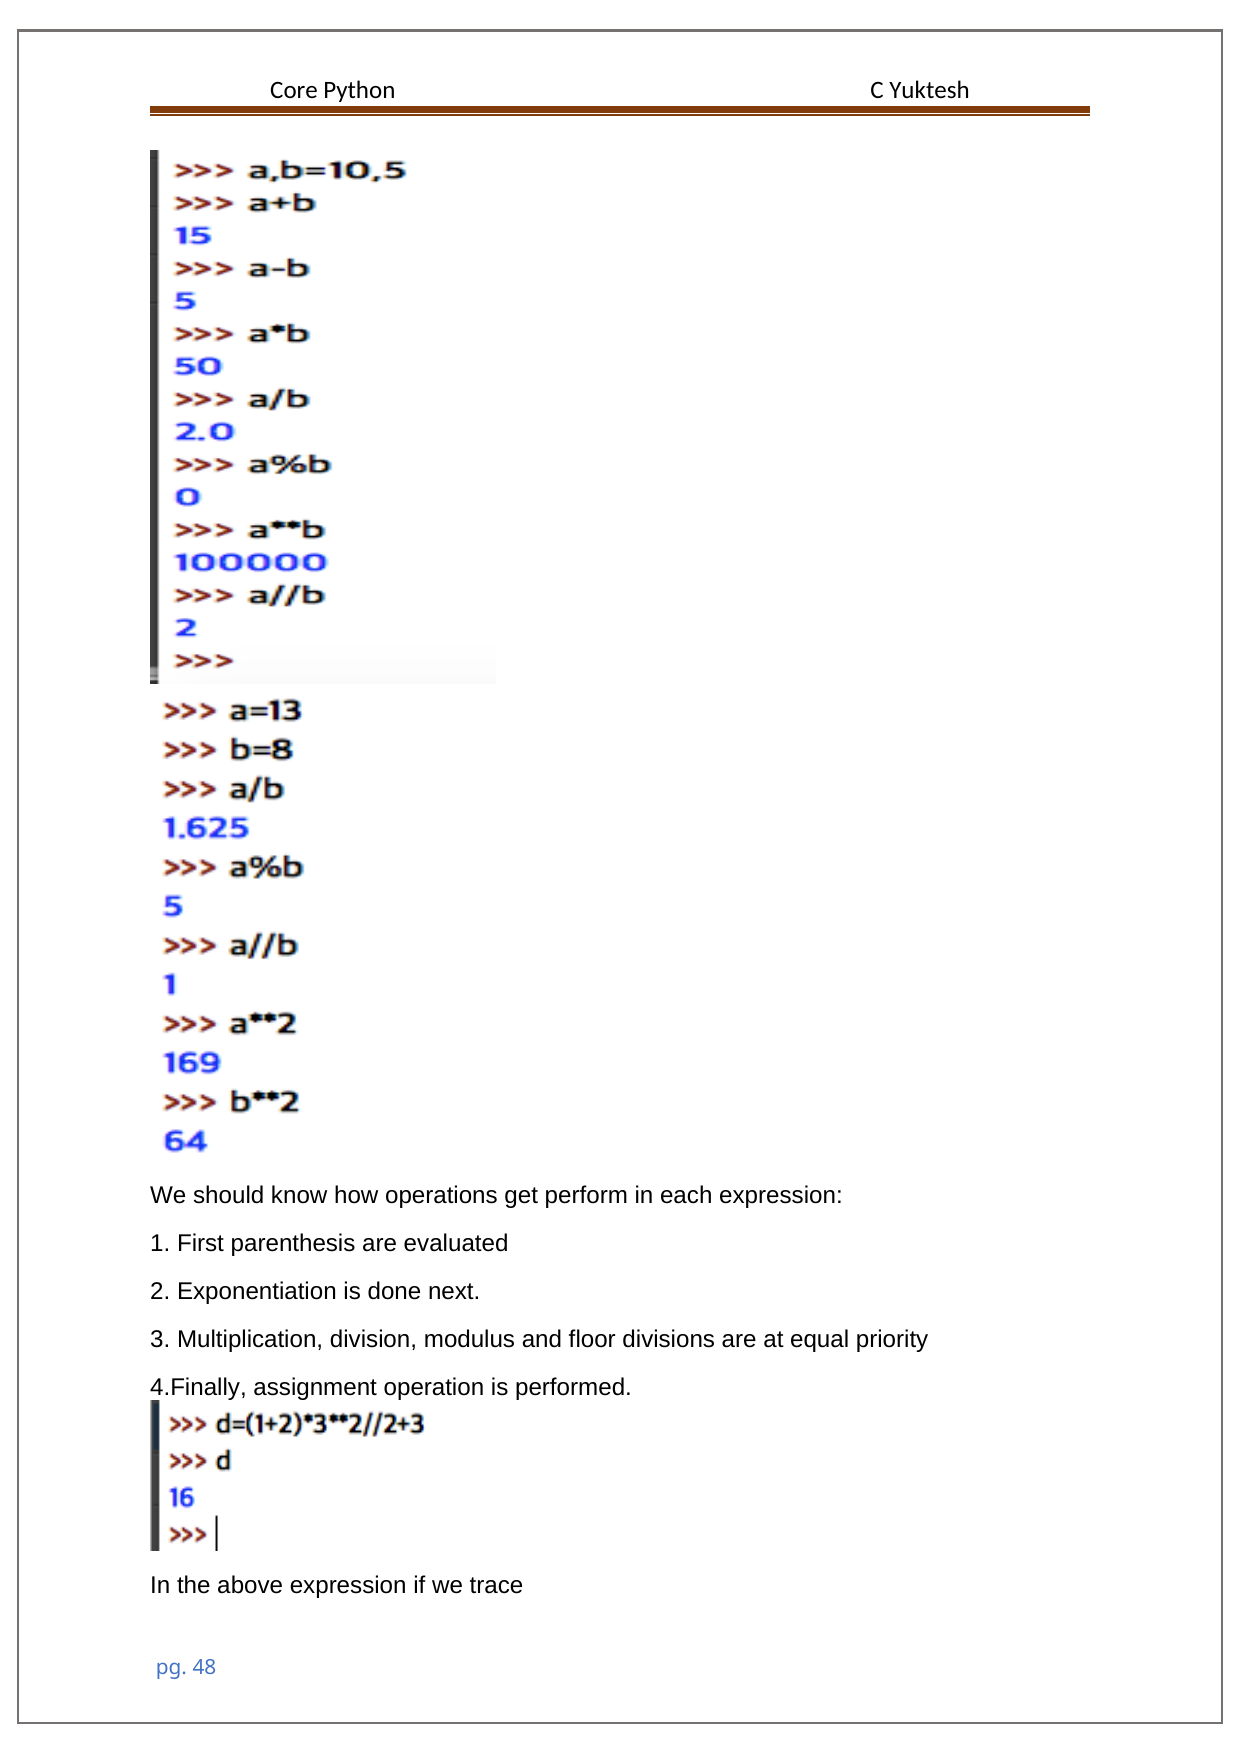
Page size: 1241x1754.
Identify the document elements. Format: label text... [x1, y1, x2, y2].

text 2. Exponentiation is done next. [150, 1257, 1090, 1304]
text In the above expression if we trace [150, 1551, 1090, 1599]
text 4.Finally, assignment operation is performed. [150, 1352, 1090, 1400]
picture [150, 150, 496, 1161]
picture [150, 1400, 459, 1551]
text 3. Multiplication, division, modulus and floor divisions are at equal priority [150, 1304, 1090, 1352]
text We should know how operations get perform in each expression: [150, 1161, 1090, 1209]
text 1. First parenthesis are evaluated [150, 1209, 1090, 1257]
